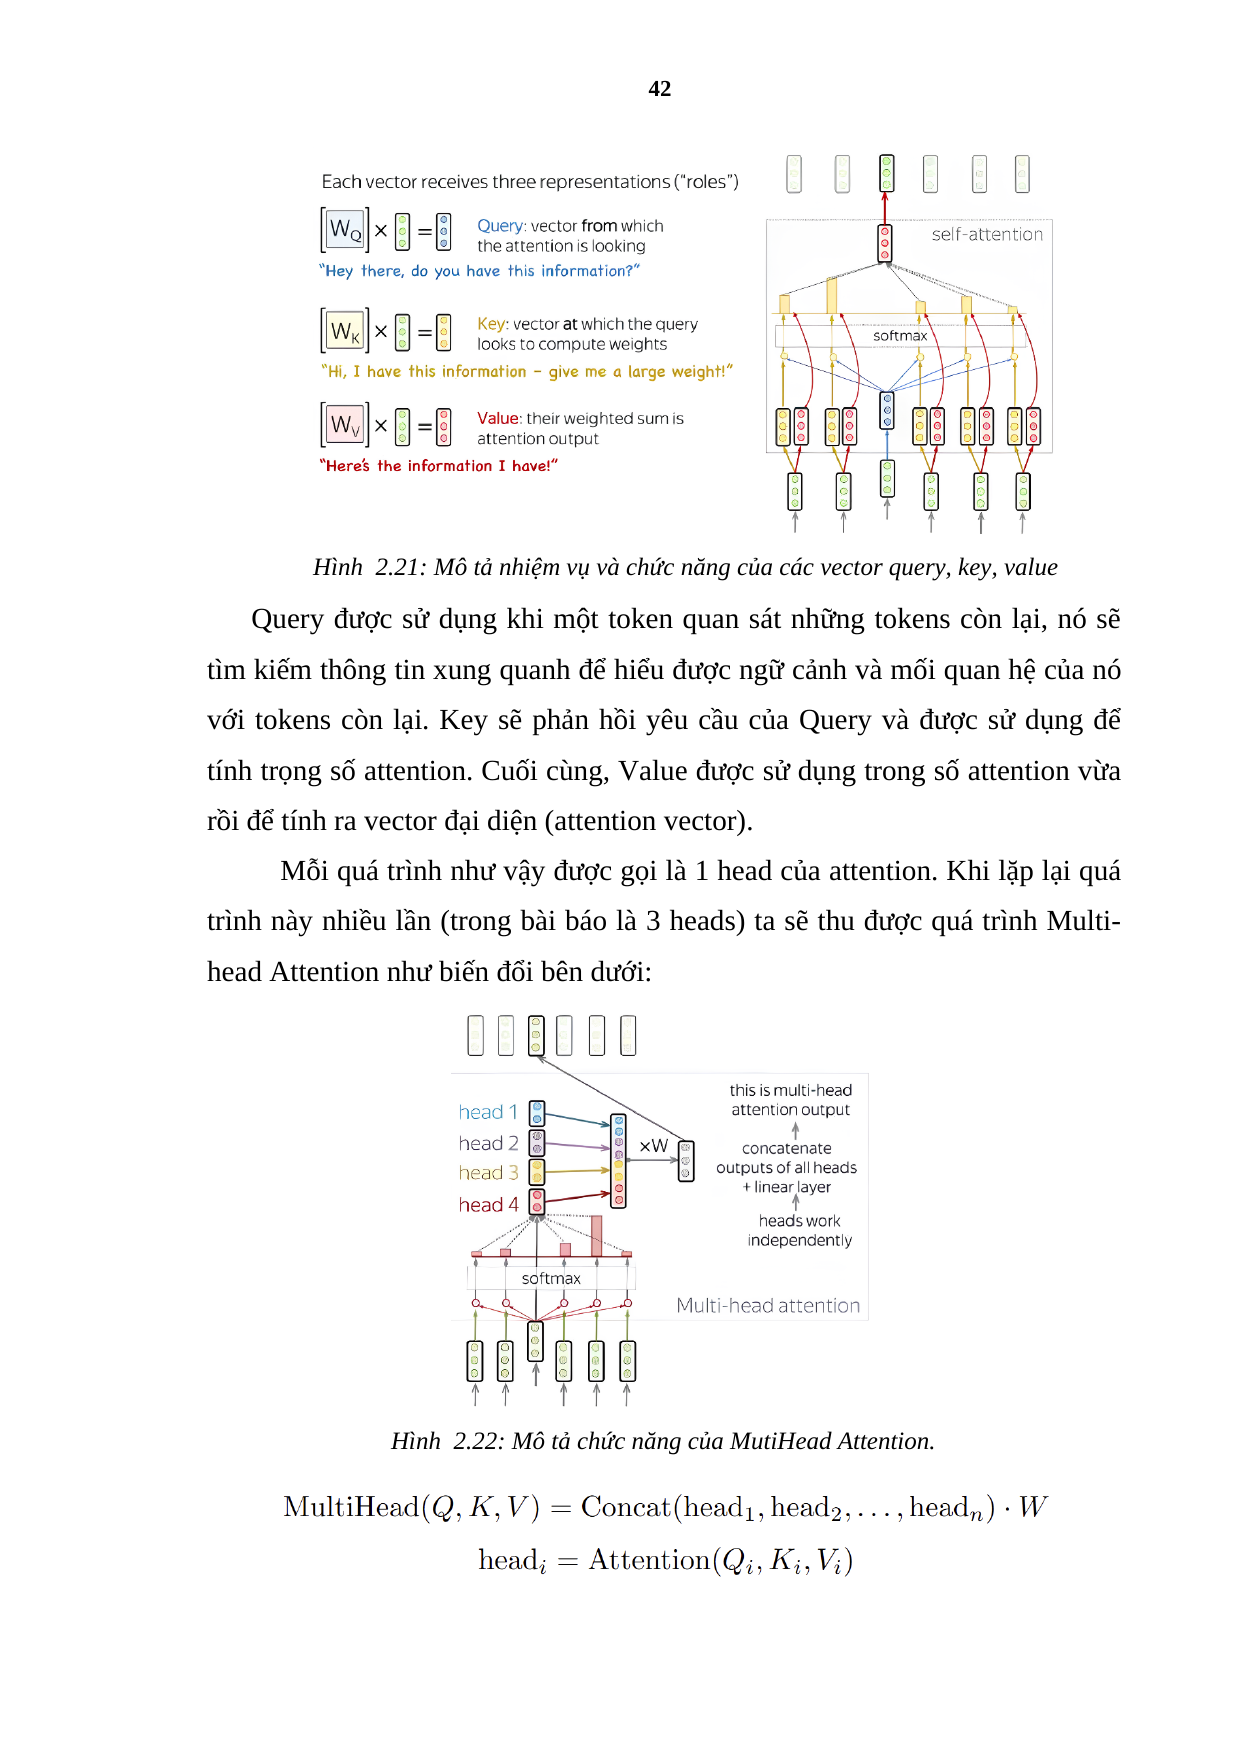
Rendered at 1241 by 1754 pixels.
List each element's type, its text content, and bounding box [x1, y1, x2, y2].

picture [312, 147, 1061, 539]
text Query được sử dụng khi một token quan sát những tokens còn lại, nó sẽ tìm kiếm thông tin xung quanh để hiểu được ngữ cảnh và mối quan hệ của nó với tokens còn lại. Key sẽ phản hồi yêu cầu của Query và được sử dụng để tính trọng số attention. Cuối cùng, Value được sử dụng trong số attention vừa rồi để tính ra vector đại diện (attention vector). [207, 602, 1122, 836]
text Mỗi quá trình như vậy được gọi là 1 head của attention. Khi lặp lại quá trình này nhiều lần (trong bài báo là 3 heads) ta sẽ thu được quá trình Multi-head Attention như biến đổi bên dưới: [207, 853, 1122, 987]
picture [268, 1475, 1062, 1586]
picture [451, 1004, 879, 1413]
